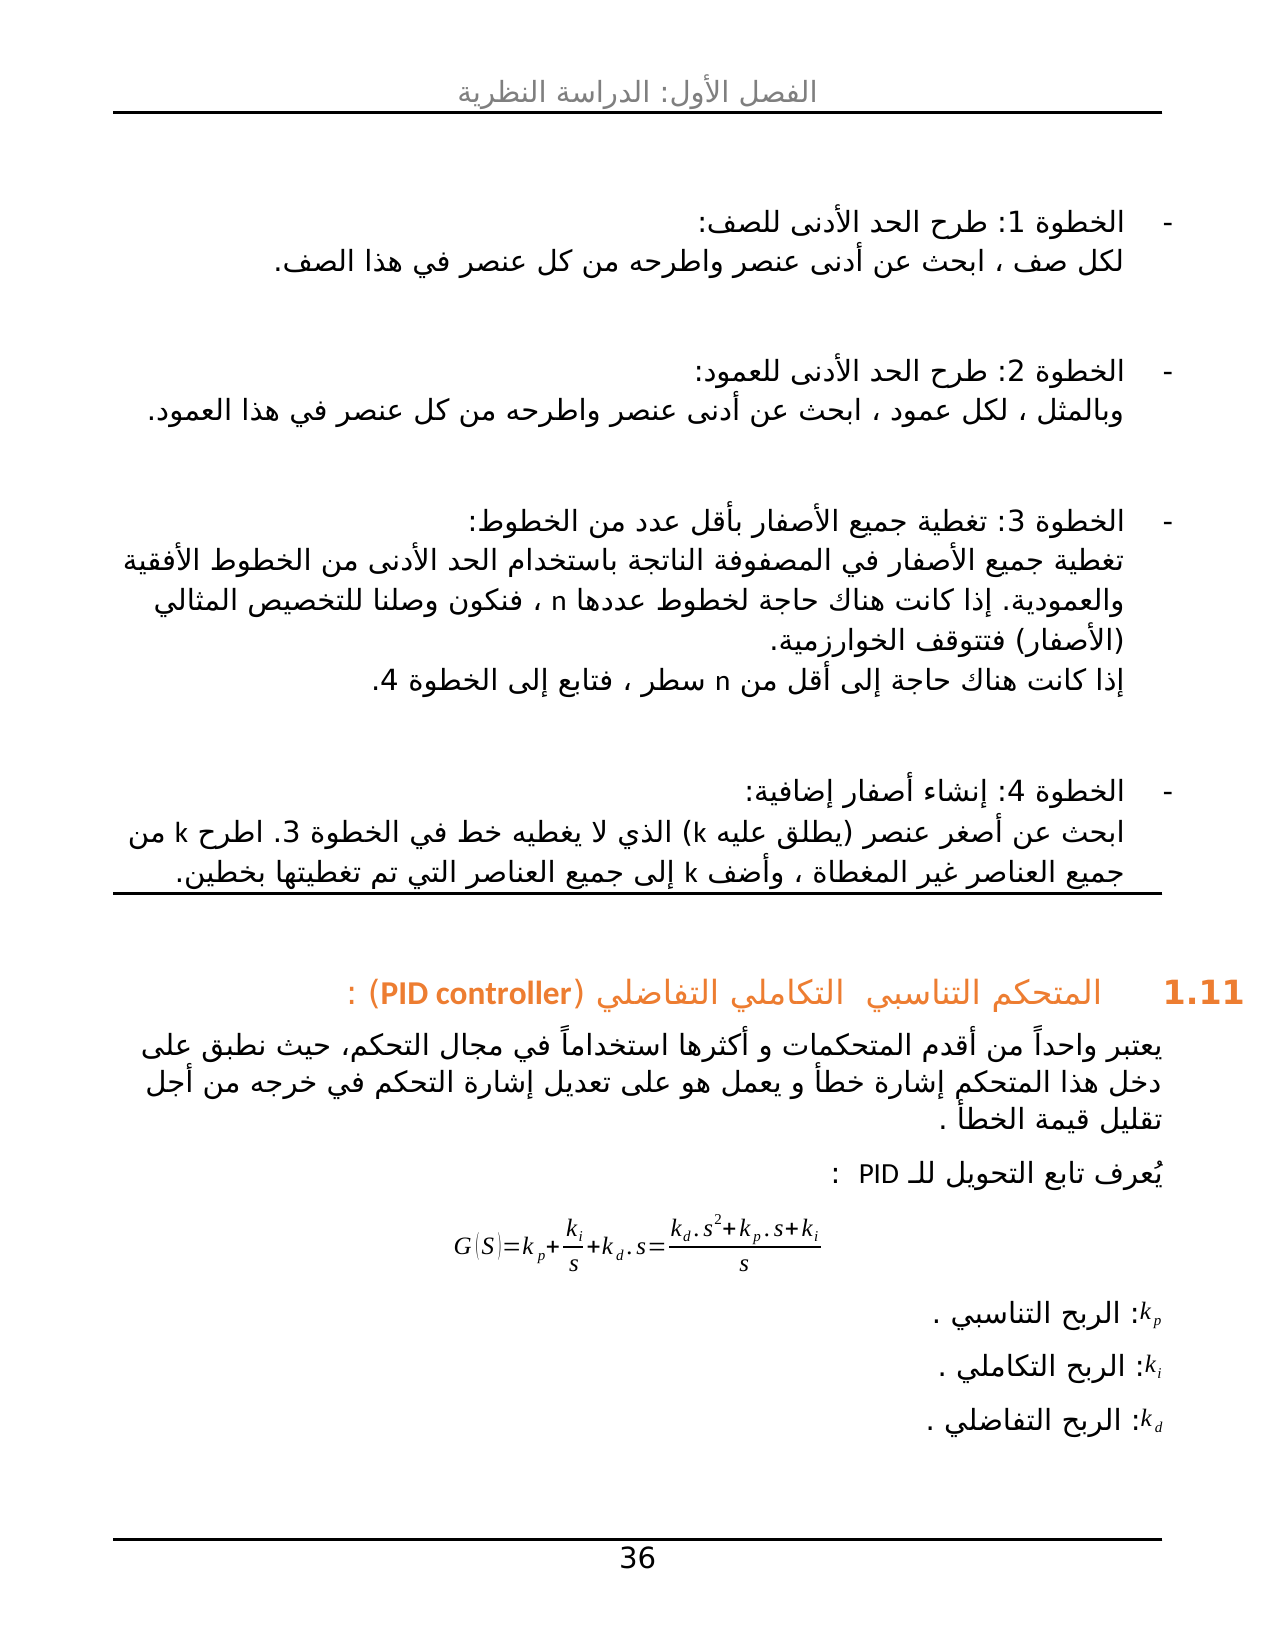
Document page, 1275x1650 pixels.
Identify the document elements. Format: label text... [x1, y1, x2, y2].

text يعتبر واحداً من أقدم المتحكمات و أكثرها استخداماً في مجال التحكم، حيث نطبق على دخل هذا المتحكم إشارة خطأ و يعمل هو على تعديل إشارة التحكم في خرجه من أجل تقليل قيمة الخطأ . [112, 1029, 1162, 1136]
text : الربح التناسبي . [112, 1296, 1162, 1330]
list الخطوة 4: إنشاء أصفار إضافية: ابحث عن أصغر عنصر (يطلق عليه k) الذي لا يغطيه خط في الخطوة 3. اطرح k من جميع العناصر غير المغطاة ، وأضف k إلى جميع العناصر التي تم تغطيتها بخطين. [112, 775, 1162, 895]
list الخطوة 1: طرح الحد الأدنى للصف: لكل صف ، ابحث عن أدنى عنصر واطرحه من كل عنصر في هذا الصف. [112, 205, 1162, 278]
list الخطوة 3: تغطية جميع الأصفار بأقل عدد من الخطوط: تغطية جميع الأصفار في المصفوفة الناتجة باستخدام الحد الأدنى من الخطوط الأفقية والعمودية. إذا كانت هناك حاجة لخطوط عددها n ، فنكون وصلنا للتخصيص المثالي (الأصفار) فتتوقف الخوارزمية. إذا كانت هناك حاجة إلى أقل من n سطر ، فتابع إلى الخطوة 4. [112, 504, 1162, 698]
list الخطوة 2: طرح الحد الأدنى للعمود: وبالمثل ، لكل عمود ، ابحث عن أدنى عنصر واطرحه من كل عنصر في هذا العمود. [112, 355, 1162, 428]
text : الربح التفاضلي . [112, 1403, 1162, 1437]
text : الربح التكاملي . [112, 1349, 1162, 1383]
text يُعرف تابع التحويل للـ PID : [112, 1155, 1162, 1191]
subtitle المتحكم التناسبي التكاملي التفاضلي (PID controller) : [112, 972, 1162, 1013]
